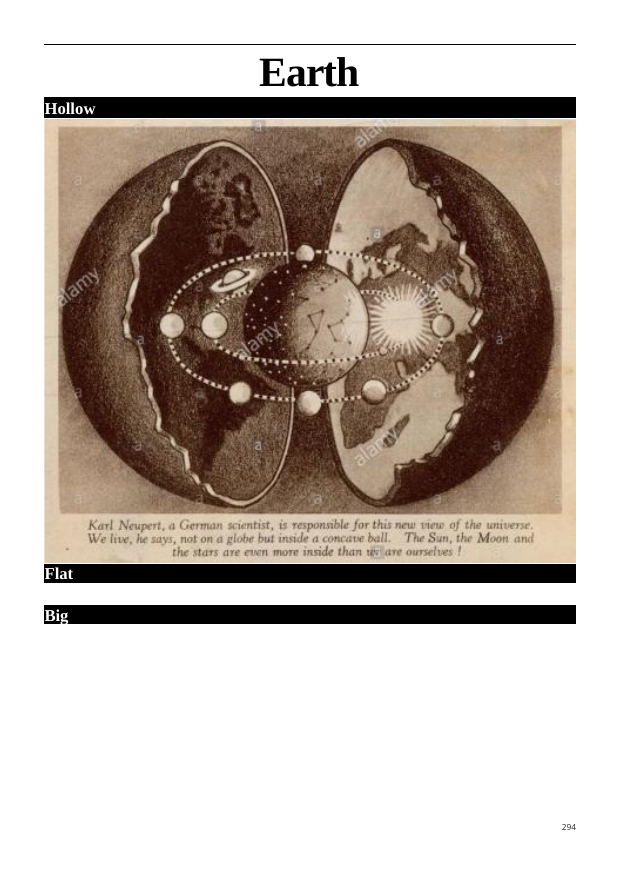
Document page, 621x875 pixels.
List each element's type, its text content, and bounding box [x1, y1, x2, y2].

subtitle Hollow [44, 98, 576, 118]
subtitle Big [44, 605, 576, 624]
picture [44, 119, 576, 563]
subtitle Flat [44, 564, 576, 583]
subtitle Earth [44, 45, 576, 97]
